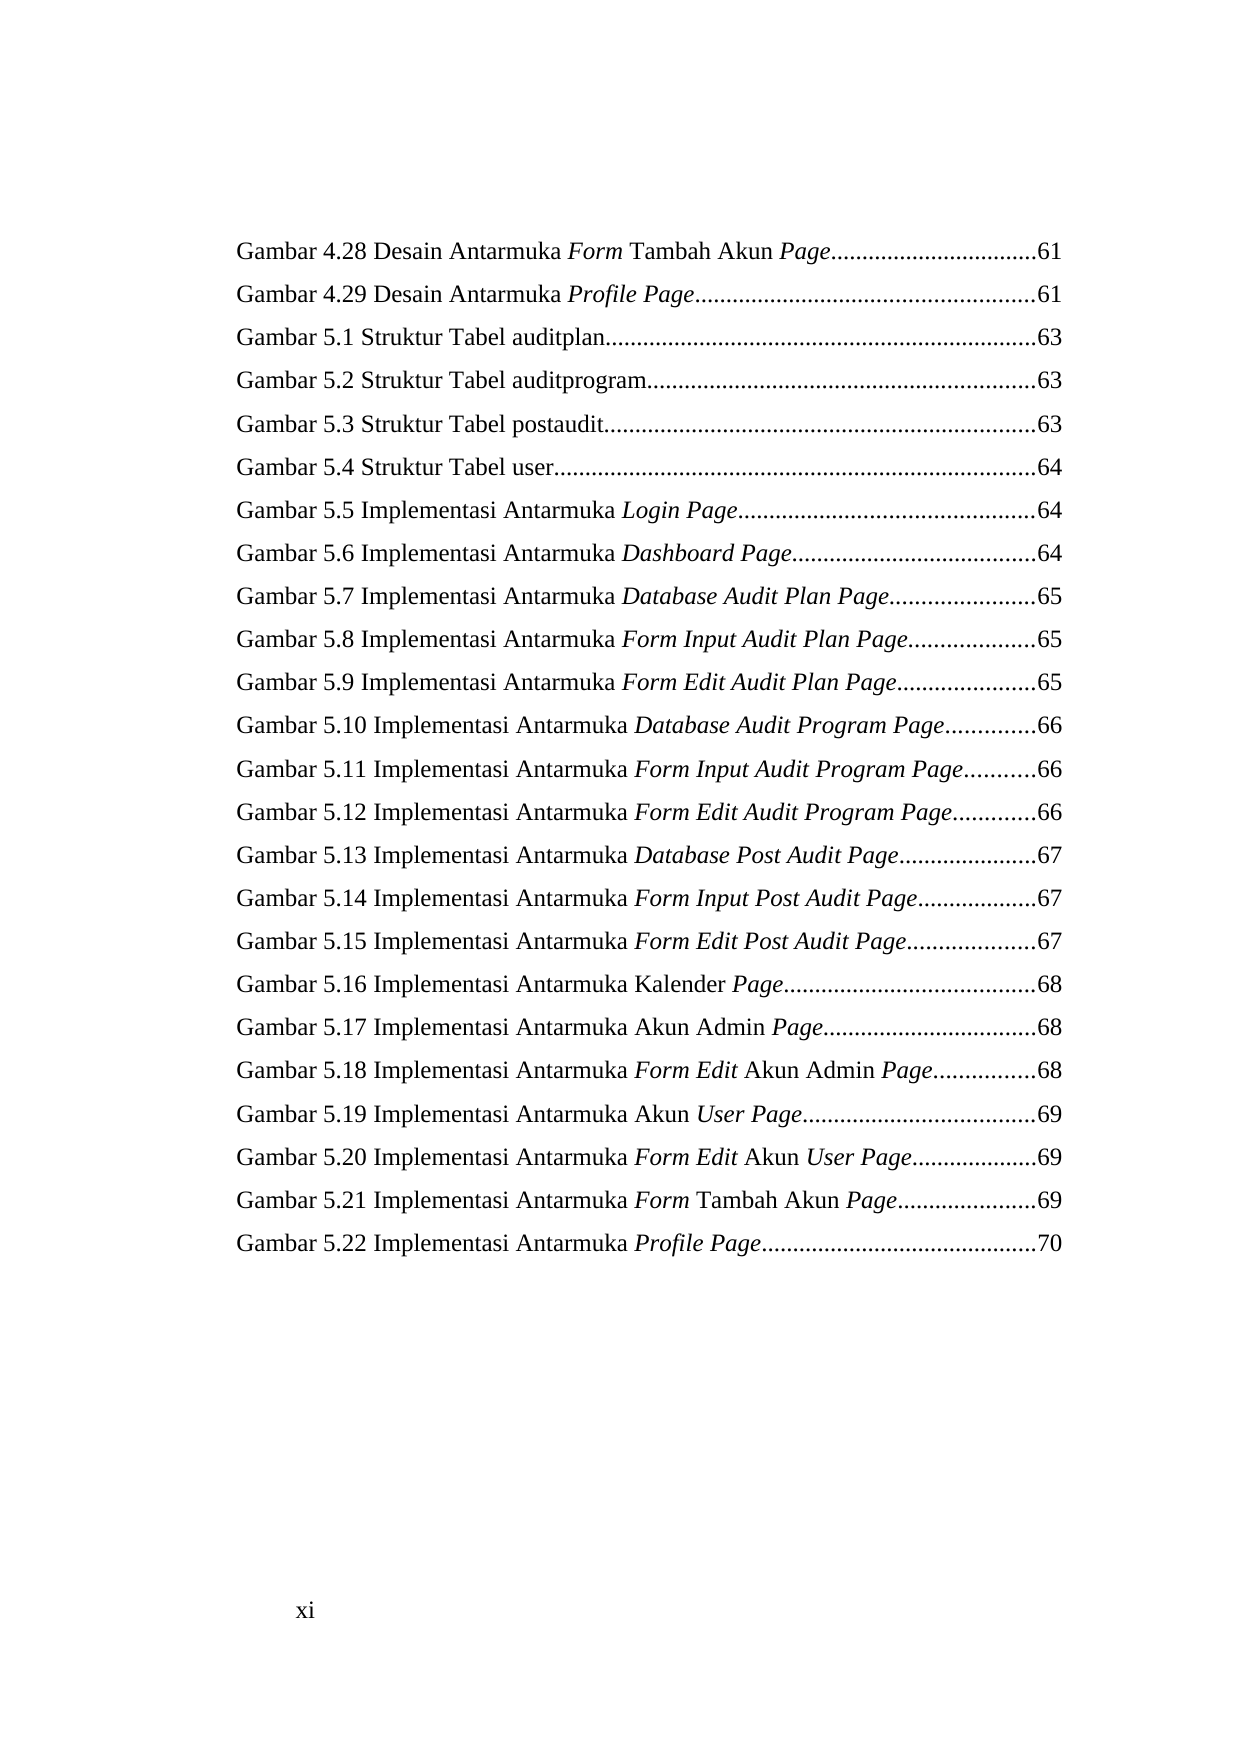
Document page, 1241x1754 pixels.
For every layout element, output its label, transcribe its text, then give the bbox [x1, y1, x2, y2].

text Gambar 5.6 Implementasi Antarmuka Dashboard Page 64 [236, 538, 1063, 567]
text Gambar 5.3 Struktur Tabel postaudit 63 [236, 409, 1063, 437]
text Gambar 5.21 Implementasi Antarmuka Form Tambah Akun Page 69 [236, 1185, 1063, 1214]
text Gambar 5.9 Implementasi Antarmuka Form Edit Audit Plan Page 65 [236, 667, 1063, 696]
text Gambar 5.12 Implementasi Antarmuka Form Edit Audit Program Page 66 [236, 797, 1063, 826]
text Gambar 5.8 Implementasi Antarmuka Form Input Audit Plan Page 65 [236, 624, 1063, 653]
text Gambar 5.5 Implementasi Antarmuka Login Page 64 [236, 495, 1063, 524]
text Gambar 5.11 Implementasi Antarmuka Form Input Audit Program Page 66 [236, 754, 1063, 782]
text Gambar 5.19 Implementasi Antarmuka Akun User Page 69 [236, 1099, 1063, 1127]
text Gambar 5.10 Implementasi Antarmuka Database Audit Program Page 66 [236, 711, 1063, 739]
text Gambar 4.28 Desain Antarmuka Form Tambah Akun Page 61 [236, 236, 1063, 265]
text Gambar 5.18 Implementasi Antarmuka Form Edit Akun Admin Page 68 [236, 1056, 1063, 1084]
text Gambar 5.16 Implementasi Antarmuka Kalender Page 68 [236, 969, 1063, 998]
text Gambar 5.22 Implementasi Antarmuka Profile Page 70 [236, 1228, 1063, 1257]
text Gambar 5.2 Struktur Tabel auditprogram 63 [236, 366, 1063, 394]
text Gambar 5.17 Implementasi Antarmuka Akun Admin Page 68 [236, 1012, 1063, 1041]
text Gambar 4.29 Desain Antarmuka Profile Page 61 [236, 279, 1063, 308]
text Gambar 5.13 Implementasi Antarmuka Database Post Audit Page 67 [236, 840, 1063, 869]
text Gambar 5.20 Implementasi Antarmuka Form Edit Akun User Page 69 [236, 1142, 1063, 1171]
text Gambar 5.7 Implementasi Antarmuka Database Audit Plan Page 65 [236, 581, 1063, 610]
text Gambar 5.1 Struktur Tabel auditplan 63 [236, 322, 1063, 351]
text Gambar 5.15 Implementasi Antarmuka Form Edit Post Audit Page 67 [236, 926, 1063, 955]
text Gambar 5.4 Struktur Tabel user 64 [236, 452, 1063, 481]
text Gambar 5.14 Implementasi Antarmuka Form Input Post Audit Page 67 [236, 883, 1063, 912]
